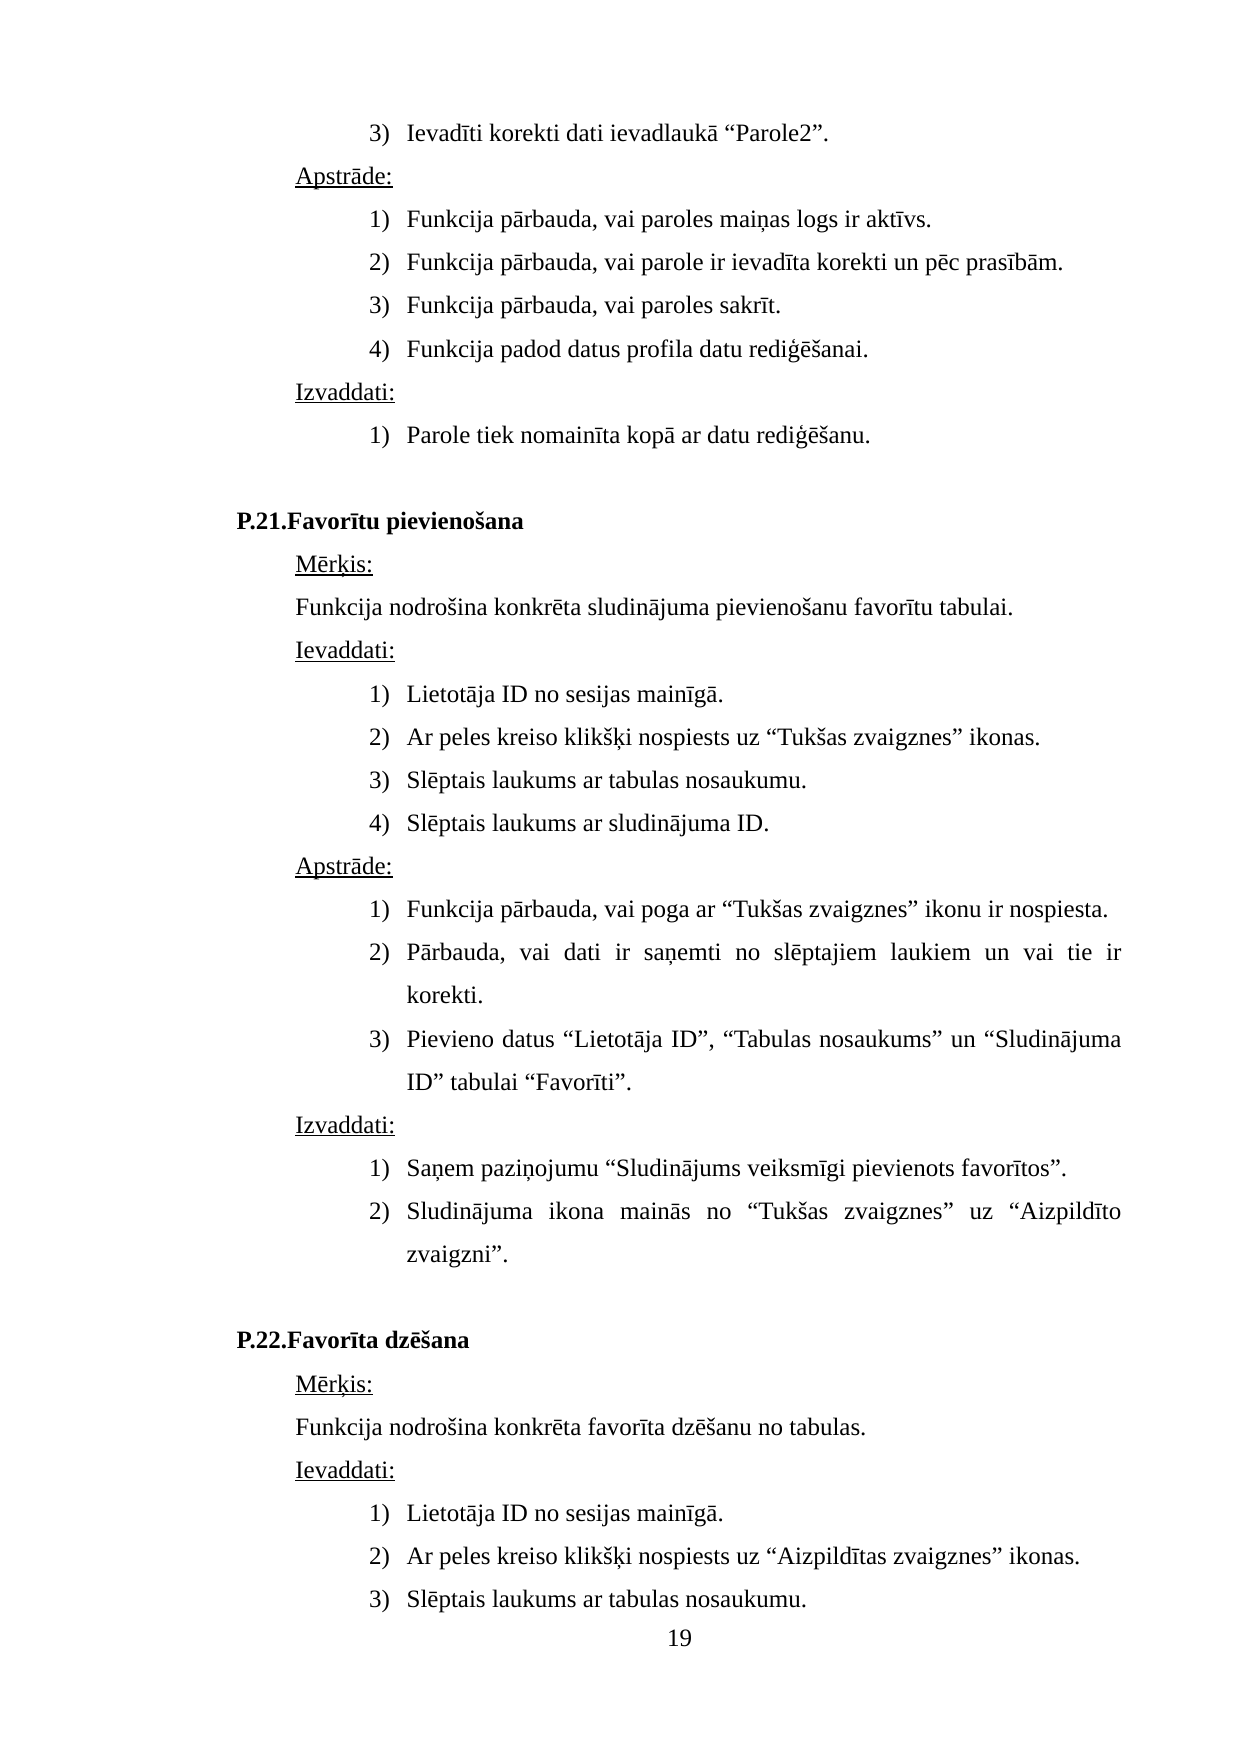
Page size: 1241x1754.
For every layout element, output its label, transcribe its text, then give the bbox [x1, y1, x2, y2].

list Pievieno datus “Lietotāja ID”, “Tabulas nosaukums” un “Sludinājuma ID” tabulai “Favorīti”. [369, 1024, 1122, 1096]
text Mērķis: [207, 1369, 1122, 1397]
list Parole tiek nomainīta kopā ar datu rediģēšanu. [369, 420, 1122, 449]
list Slēptais laukums ar sludinājuma ID. [369, 808, 1122, 837]
list Slēptais laukums ar tabulas nosaukumu. [369, 1584, 1122, 1613]
list Pārbauda, vai dati ir saņemti no slēptajiem laukiem un vai tie ir korekti. [369, 937, 1122, 1009]
list Funkcija padod datus profila datu rediģēšanai. [369, 334, 1122, 362]
list Lietotāja ID no sesijas mainīgā. [369, 679, 1122, 707]
list Ar peles kreiso klikšķi nospiests uz “Aizpildītas zvaigznes” ikonas. [369, 1541, 1122, 1570]
list Slēptais laukums ar tabulas nosaukumu. [369, 765, 1122, 794]
list Ievadīti korekti dati ievadlaukā “Parole2”. [369, 118, 1122, 147]
text Funkcija nodrošina konkrēta favorīta dzēšanu no tabulas. [148, 1412, 1122, 1441]
list Saņem paziņojumu “Sludinājums veiksmīgi pievienots favorītos”. [369, 1153, 1122, 1182]
text Ievaddati: [148, 1455, 1122, 1484]
text Izvaddati: [207, 377, 1122, 406]
list Sludinājuma ikona mainās no “Tukšas zvaigznes” uz “Aizpildīto zvaigzni”. [369, 1196, 1122, 1268]
text Izvaddati: [207, 1110, 1122, 1139]
list Funkcija pārbauda, vai poga ar “Tukšas zvaigznes” ikonu ir nospiesta. [369, 894, 1122, 923]
text P.21.Favorītu pievienošana [148, 506, 1122, 535]
text Mērķis: [207, 549, 1122, 578]
list Lietotāja ID no sesijas mainīgā. [369, 1498, 1122, 1527]
text P.22.Favorīta dzēšana [148, 1326, 1122, 1354]
list Ar peles kreiso klikšķi nospiests uz “Tukšas zvaigznes” ikonas. [369, 722, 1122, 751]
text Apstrāde: [207, 851, 1122, 880]
text Apstrāde: [207, 161, 1122, 190]
list Funkcija pārbauda, vai paroles maiņas logs ir aktīvs. [369, 204, 1122, 233]
text Ievaddati: [148, 636, 1122, 664]
text Funkcija nodrošina konkrēta sludinājuma pievienošanu favorītu tabulai. [148, 592, 1122, 621]
list Funkcija pārbauda, vai parole ir ievadīta korekti un pēc prasībām. [369, 247, 1122, 276]
list Funkcija pārbauda, vai paroles sakrīt. [369, 291, 1122, 319]
